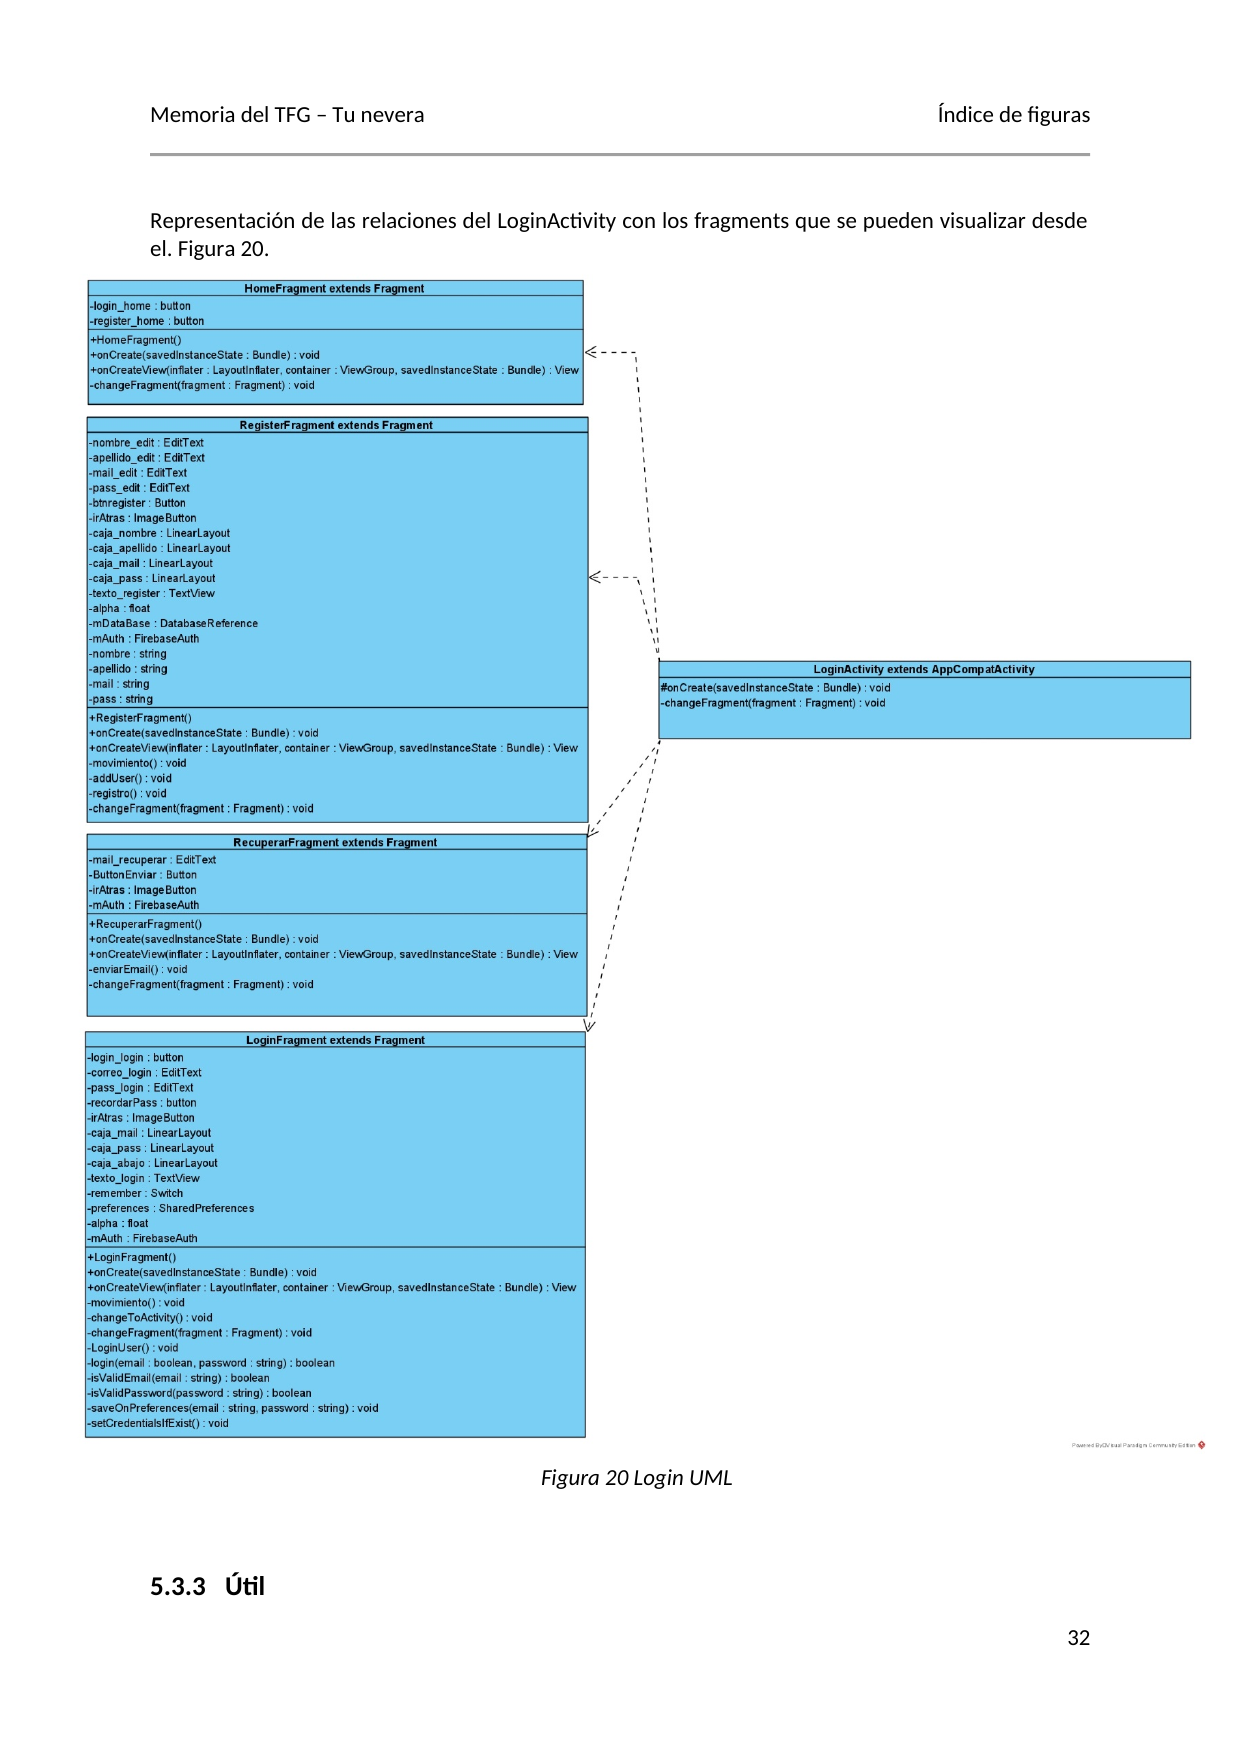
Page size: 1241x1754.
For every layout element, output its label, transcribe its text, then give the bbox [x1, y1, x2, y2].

picture [68, 263, 1208, 1454]
text 5.3.3 Útil [150, 1569, 1090, 1602]
text Representación de las relaciones del LoginActivity con los fragments que se pueden visualizar desde el. Figura 20. [150, 206, 1090, 262]
